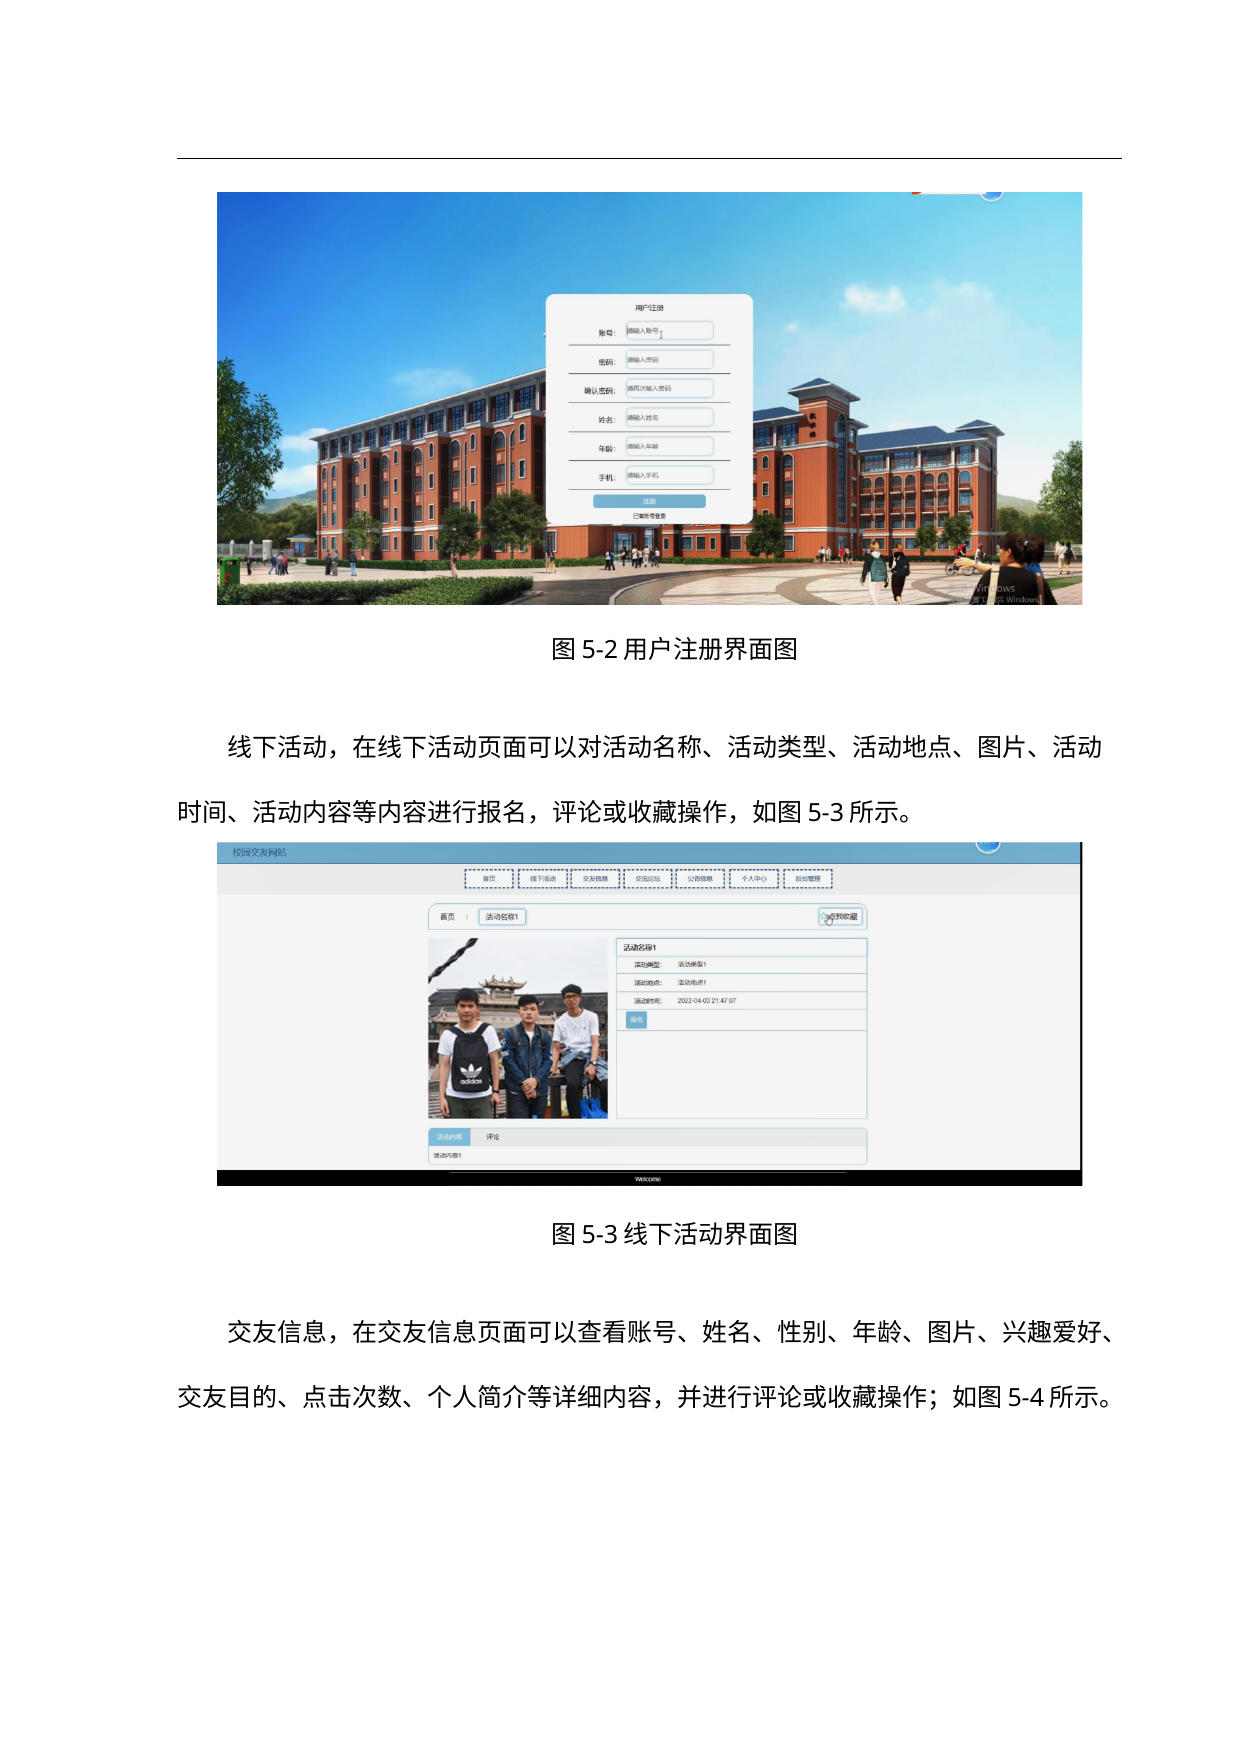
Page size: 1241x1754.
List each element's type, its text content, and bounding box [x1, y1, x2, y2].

text 图5-2用户注册界面图 [177, 615, 1122, 680]
text 图5-3线下活动界面图 [177, 1200, 1122, 1265]
text 线下活动，在线下活动页面可以对活动名称、活动类型、活动地点、图片、活动时间、活动内容等内容进行报名，评论或收藏操作，如图5-3所示。 [177, 713, 1122, 843]
picture [217, 192, 1083, 605]
text 交友信息，在交友信息页面可以查看账号、姓名、性别、年龄、图片、兴趣爱好、交友目的、点击次数、个人简介等详细内容，并进行评论或收藏操作；如图5-4所示。 [177, 1298, 1122, 1428]
picture [217, 842, 1083, 1186]
